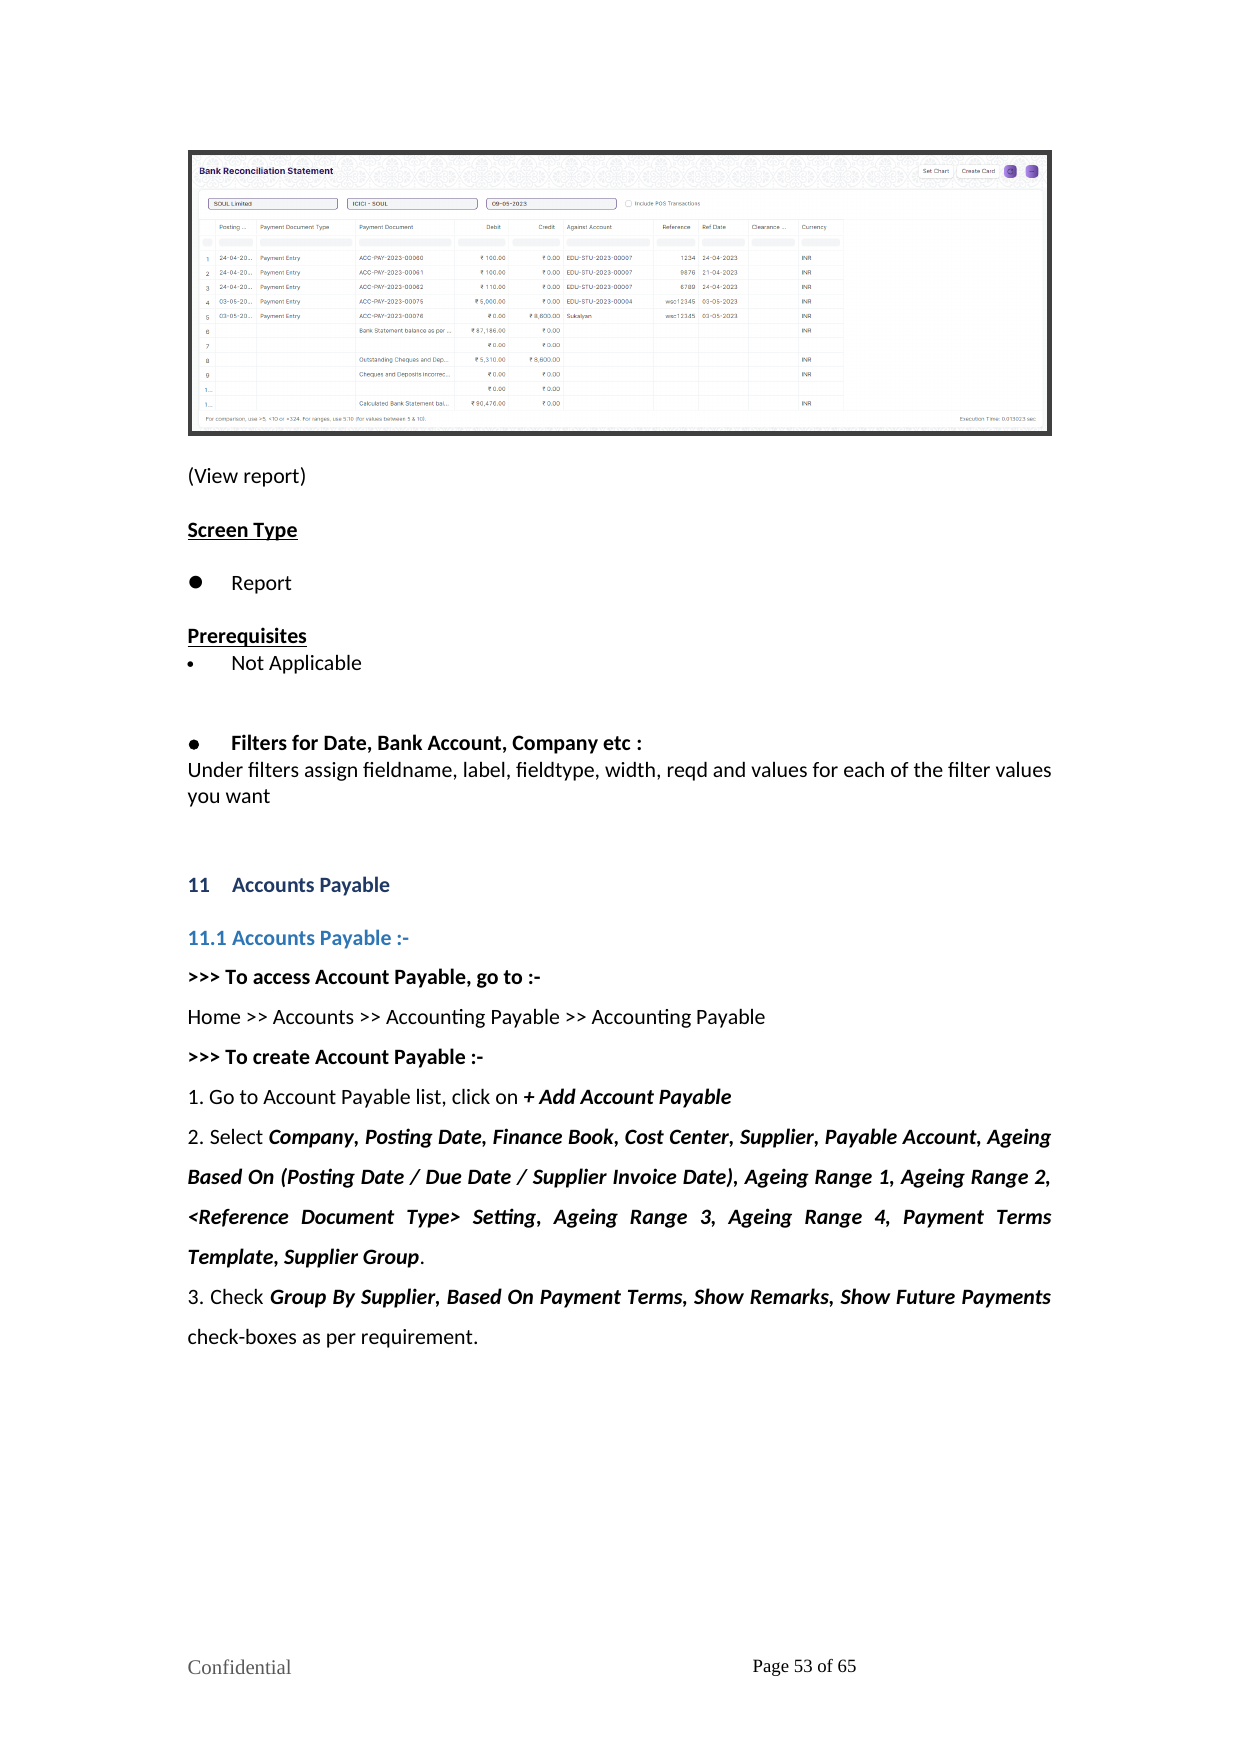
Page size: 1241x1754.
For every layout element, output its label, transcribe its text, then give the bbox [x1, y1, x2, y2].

list 1. Go to Account Payable list, click on + Add Account Payable [187, 1083, 1053, 1110]
list Not Applicable [187, 649, 1053, 676]
text Prerequisites [187, 623, 1053, 649]
list Home >> Accounts >> Accounting Payable >> Accounting Payable [187, 1003, 1053, 1030]
list 2. Select Company, Posting Date, Finance Book, Cost Center, Supplier, Payable Account, Ageing Based On (Posting Date / Due Date / Supplier Invoice Date), Ageing Range 1, Ageing Range 2, <Reference Document Type> Setting, Ageing Range 3, Ageing Range 4, Payment Terms Template, Supplier Group. [187, 1123, 1053, 1270]
subtitle Accounts Payable [187, 871, 1053, 898]
text Screen Type [187, 516, 1053, 543]
list Under filters assign fieldname, label, fieldtype, width, reqd and values for each of the filter values you want [187, 756, 1053, 809]
list Report [187, 569, 1053, 596]
list Filters for Date, Bank Account, Company etc : [187, 729, 1053, 756]
text (View report) [187, 463, 1053, 489]
list 3. Check Group By Supplier, Based On Payment Terms, Show Remarks, Show Future Payments check-boxes as per requirement. [187, 1283, 1053, 1350]
picture [192, 155, 1047, 431]
subtitle Accounts Payable :- [187, 924, 1053, 951]
list >>> To create Account Payable :- [187, 1043, 1053, 1070]
list >>> To access Account Payable, go to :- [187, 963, 1053, 990]
